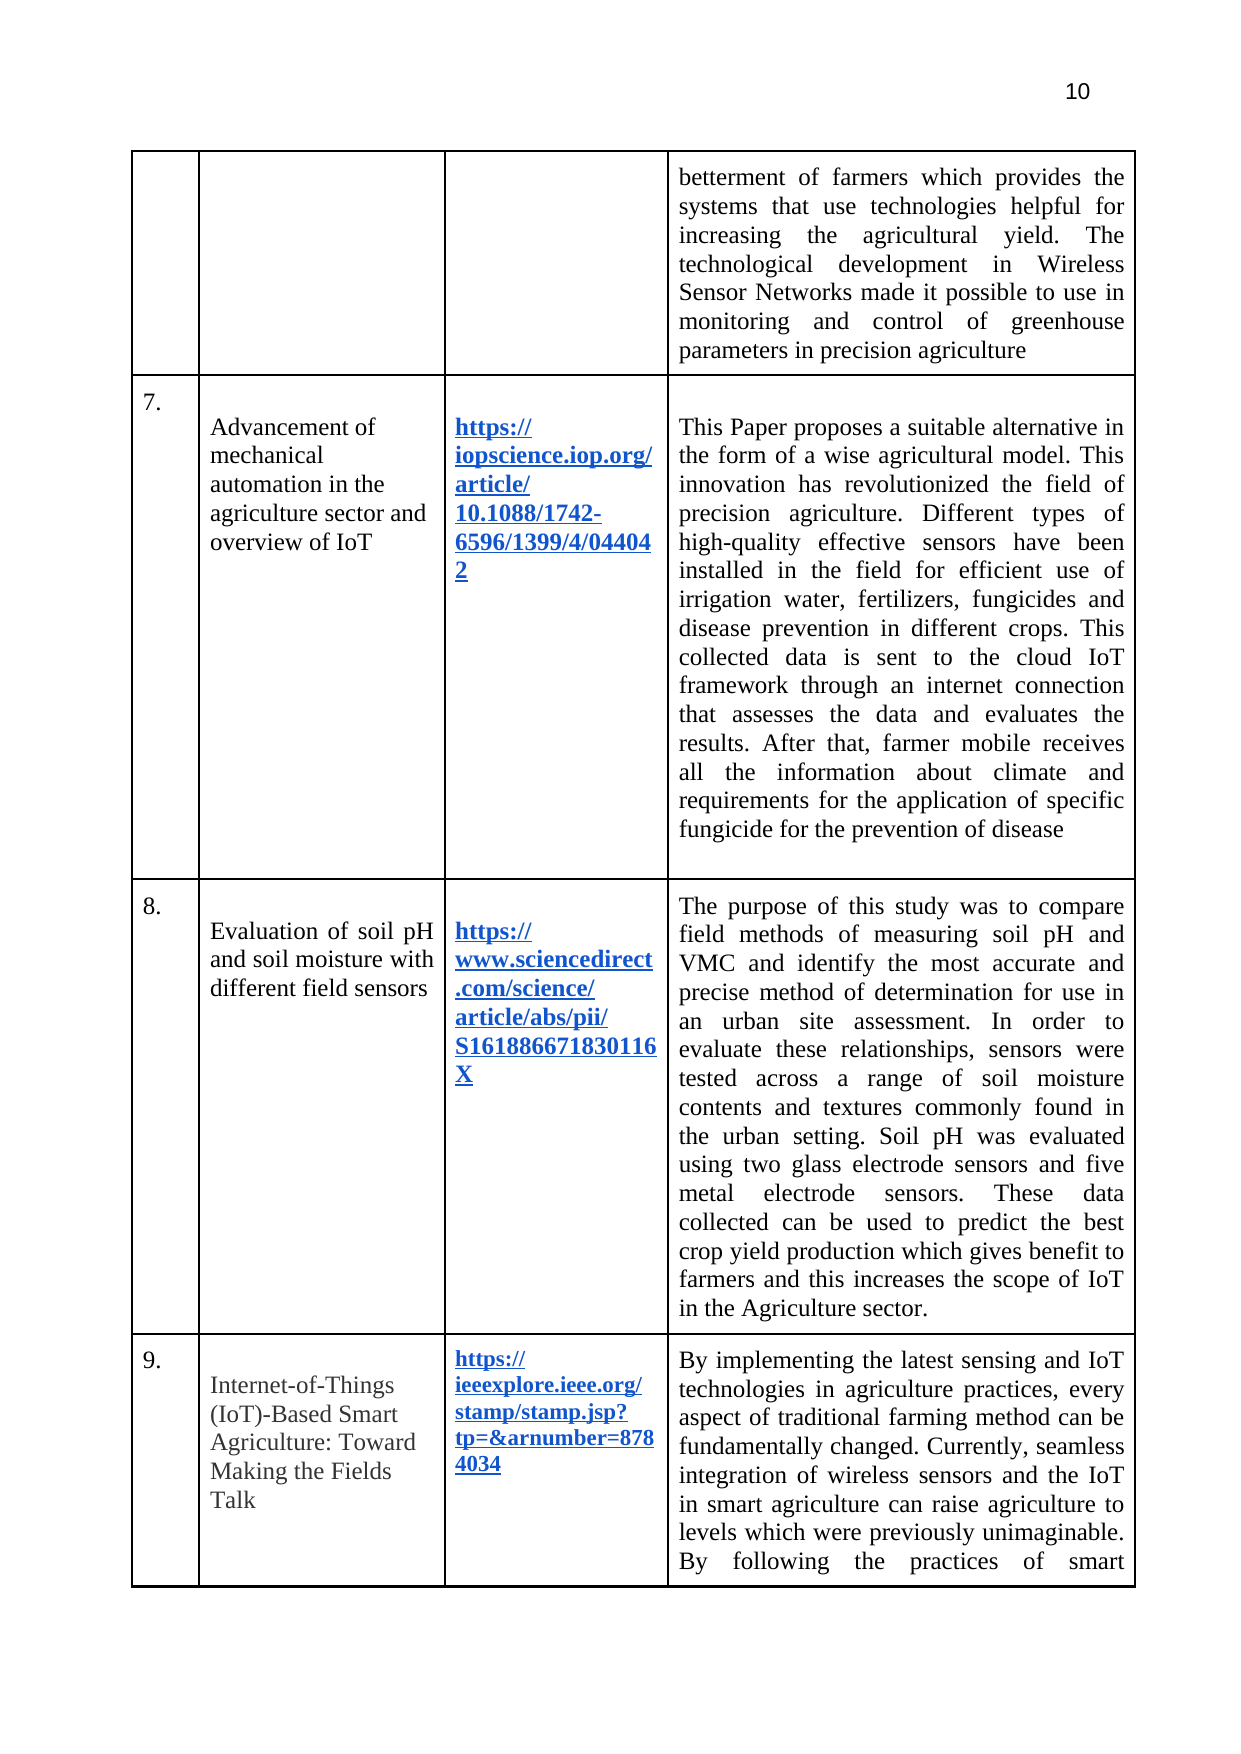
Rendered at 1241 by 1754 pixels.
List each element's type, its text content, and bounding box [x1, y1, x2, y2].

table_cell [669, 1335, 1134, 1585]
table_cell 6. [133, 152, 198, 374]
table_cell 7. [133, 376, 198, 878]
table_cell This Paper proposes a suitable alternative in the form of a wise agricultural model. This innovation has revolutionized the field of precision agriculture. Different types of high-quality effective sensors have been installed in the field for efficient use of irrigation water, fertilizers, fungicides and disease prevention in different crops. This collected data is sent to the cloud IoT framework through an internet connection that assesses the data and evaluates the results. After that, farmer mobile receives all the information about climate and requirements for the application of specific fungicide for the prevention of disease [669, 376, 1134, 878]
table_cell 8. [133, 880, 198, 1332]
table_cell Evaluation of soil pH and soil moisture with different field sensors [200, 880, 444, 1332]
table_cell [446, 152, 667, 374]
table_cell https://iopscience.iop.org/article/10.1088/1742-6596/1399/4/044042 [446, 376, 667, 878]
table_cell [669, 152, 1134, 374]
table_cell 9. [133, 1335, 198, 1585]
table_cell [200, 152, 444, 374]
table_cell The purpose of this study was to compare field methods of measuring soil pH and VMC and identify the most accurate and precise method of determination for use in an urban site assessment. In order to evaluate these relationships, sensors were tested across a range of soil moisture contents and textures commonly found in the urban setting. Soil pH was evaluated using two glass electrode sensors and five metal electrode sensors. These data collected can be used to predict the best crop yield production which gives benefit to farmers and this increases the scope of IoT in the Agriculture sector. [669, 880, 1134, 1332]
table_cell https://www.sciencedirect.com/science/article/abs/pii/S161886671830116X [446, 880, 667, 1332]
table_cell Advancement of mechanical automation in the agriculture sector and overview of IoT [200, 376, 444, 878]
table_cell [200, 1335, 444, 1585]
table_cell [446, 1335, 667, 1585]
